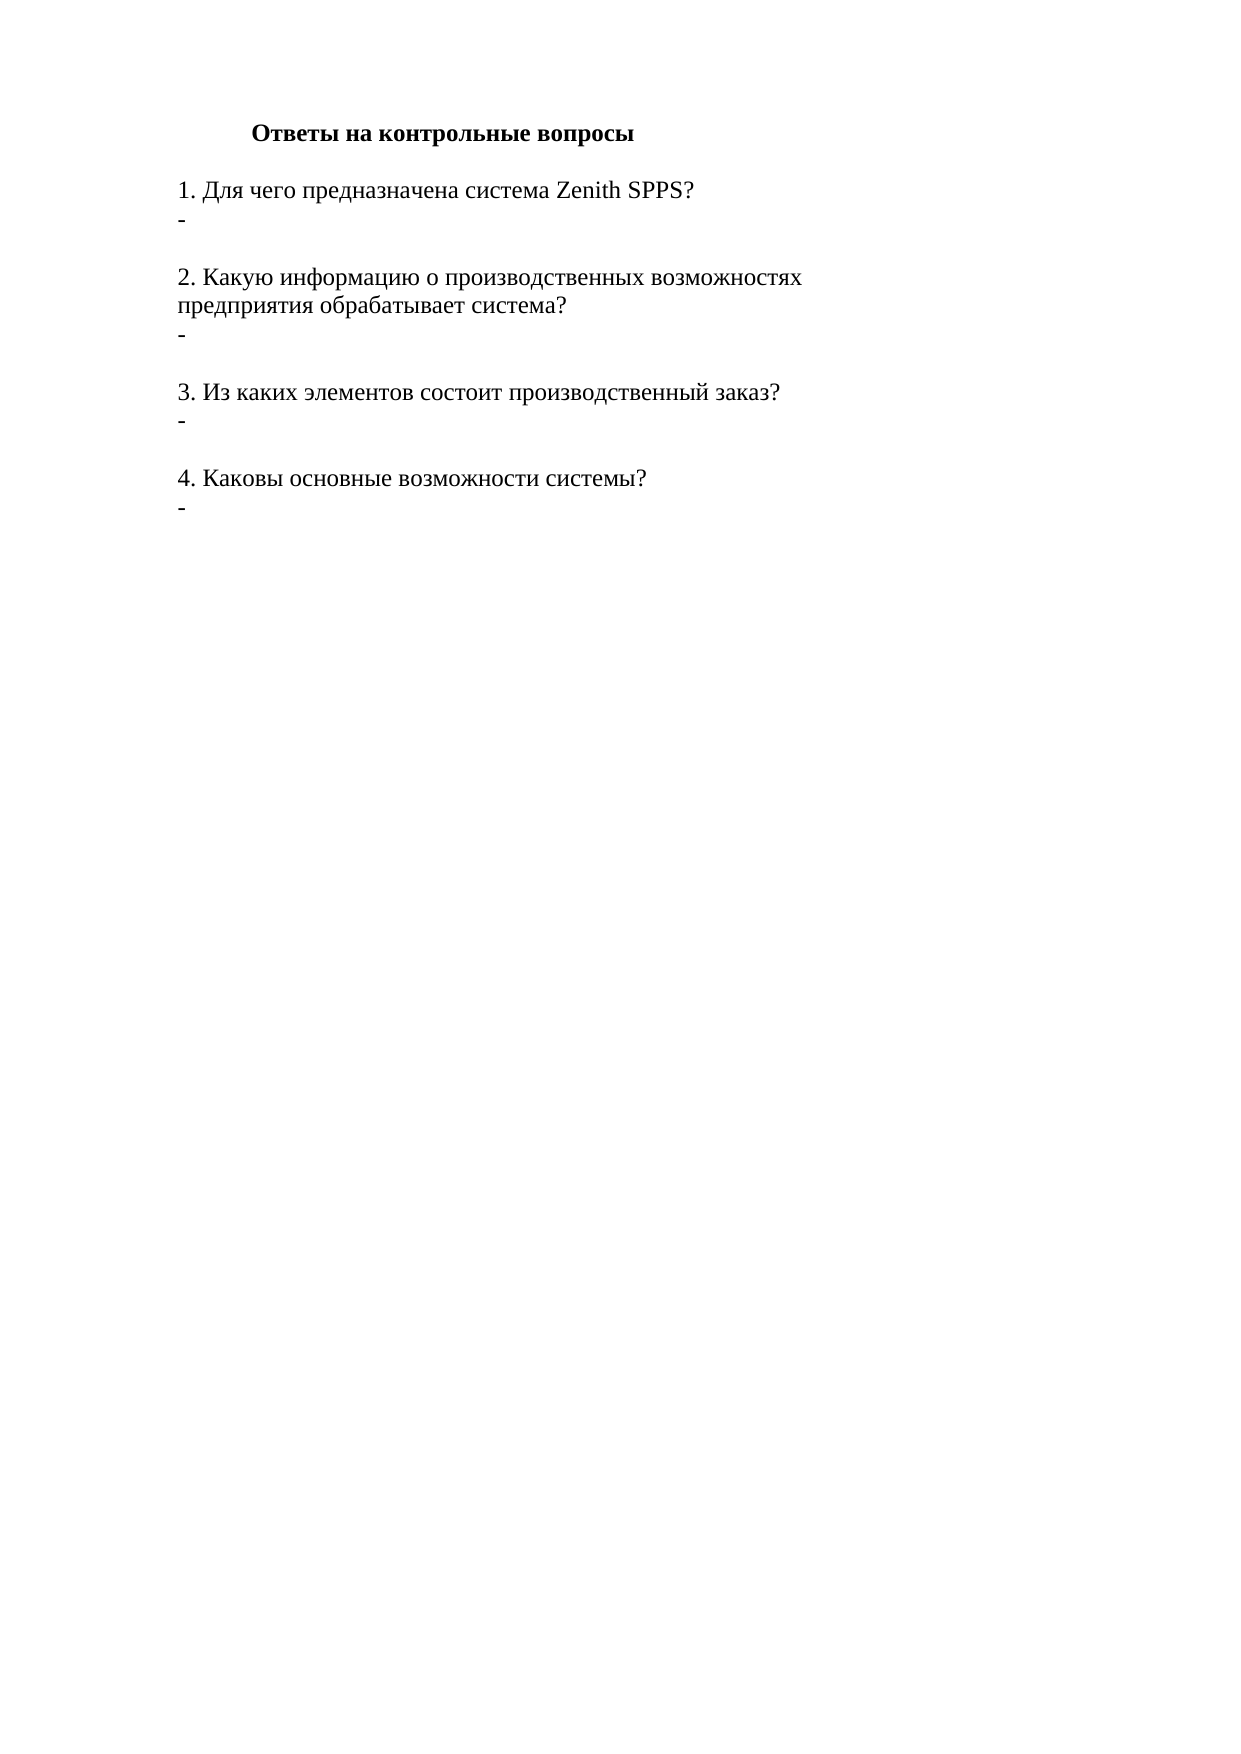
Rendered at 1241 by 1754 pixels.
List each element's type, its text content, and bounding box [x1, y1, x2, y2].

text 1. Для чего предназначена система Zenith SPPS? [177, 176, 1152, 204]
text 3. Из каких элементов состоит производственный заказ? [177, 377, 1152, 406]
text - [177, 406, 1152, 434]
text 2. Какую информацию о производственных возможностях [177, 262, 1152, 291]
text Ответы на контрольные вопросы [177, 118, 1152, 147]
text - [177, 319, 1152, 348]
text предприятия обрабатывает система? [177, 291, 1152, 319]
text 4. Каковы основные возможности системы? [177, 463, 1152, 492]
text - [177, 204, 1152, 233]
text - [177, 492, 1152, 521]
